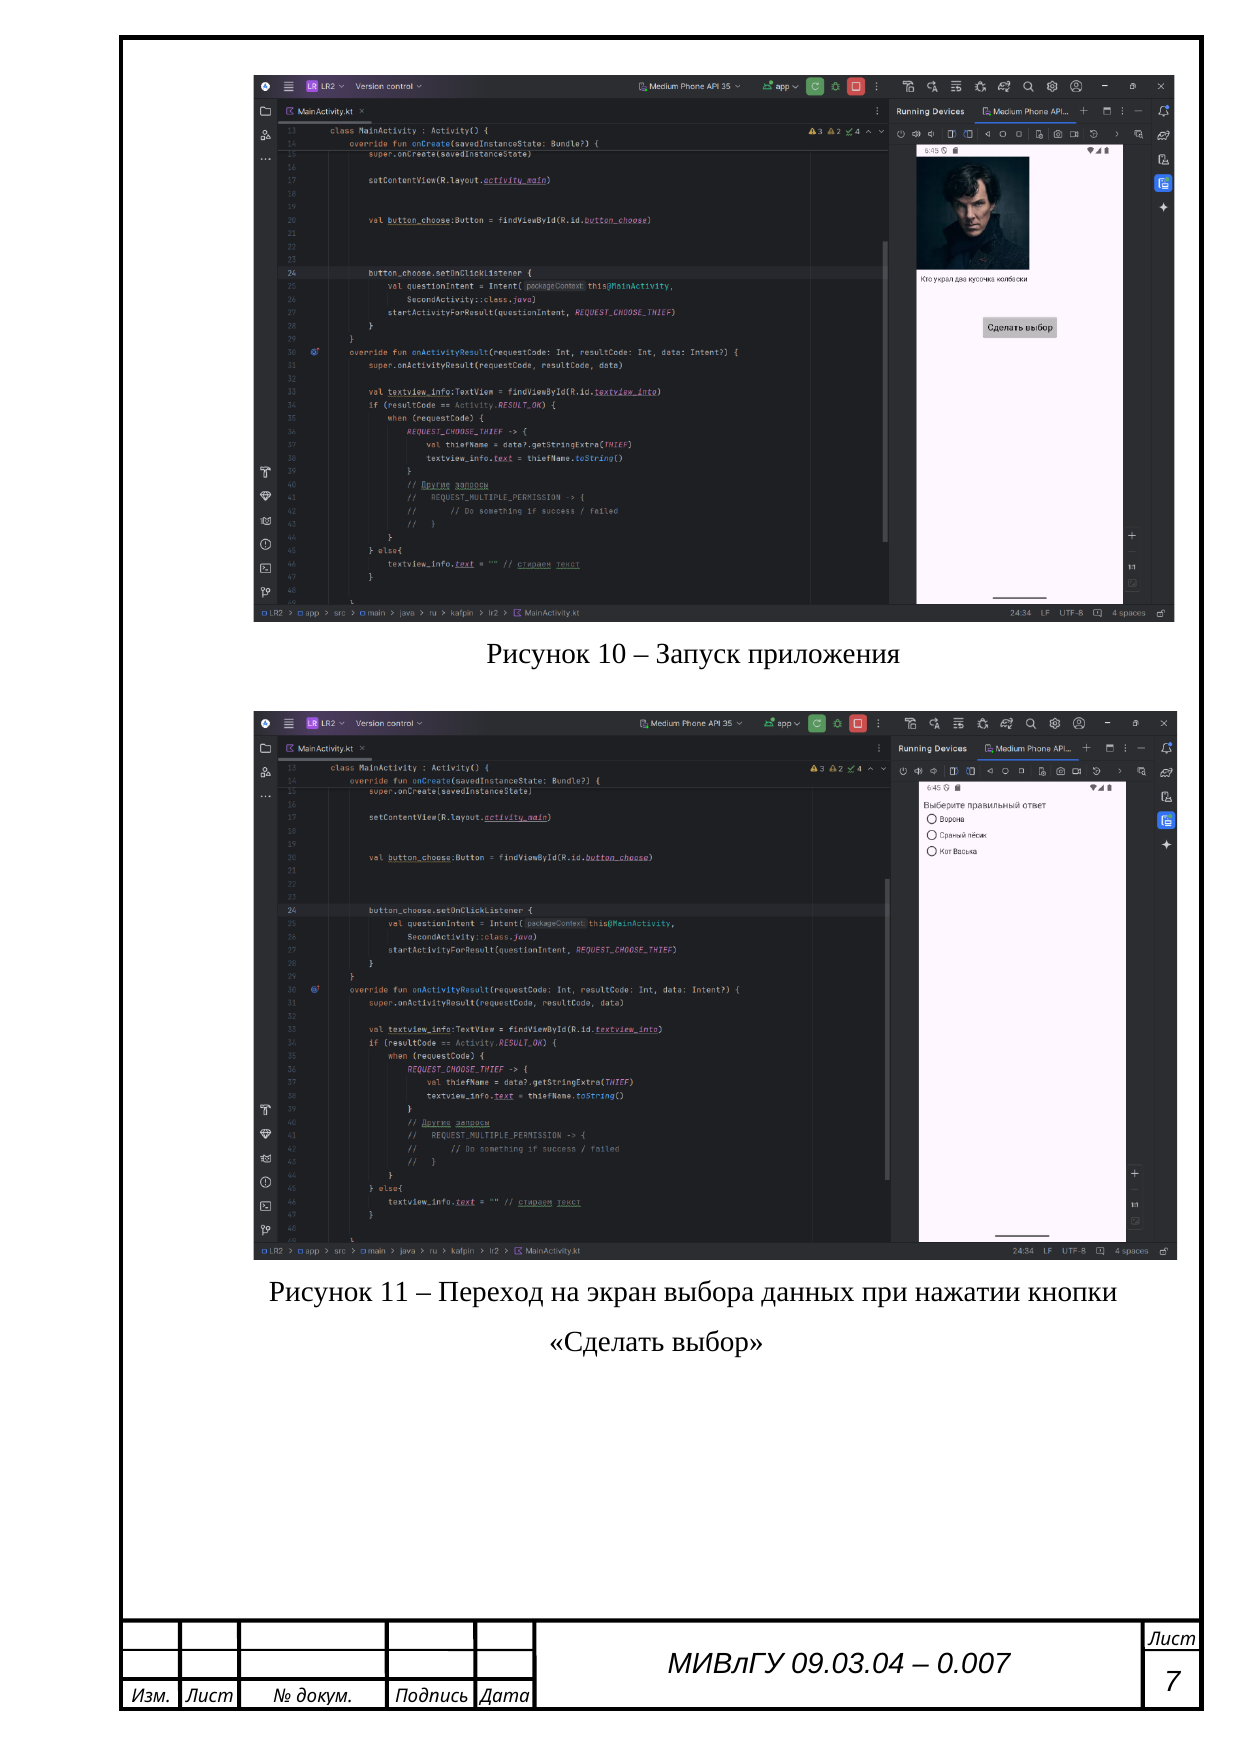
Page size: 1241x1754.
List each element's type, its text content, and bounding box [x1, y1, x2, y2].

text Рисунок 10 – Запуск приложения [179, 636, 1133, 670]
picture [253, 75, 1175, 622]
picture [253, 711, 1178, 1260]
text Рисунок 11 – Переход на экран выбора данных при нажатии кнопки «Сделать выбор» [179, 1274, 1133, 1358]
